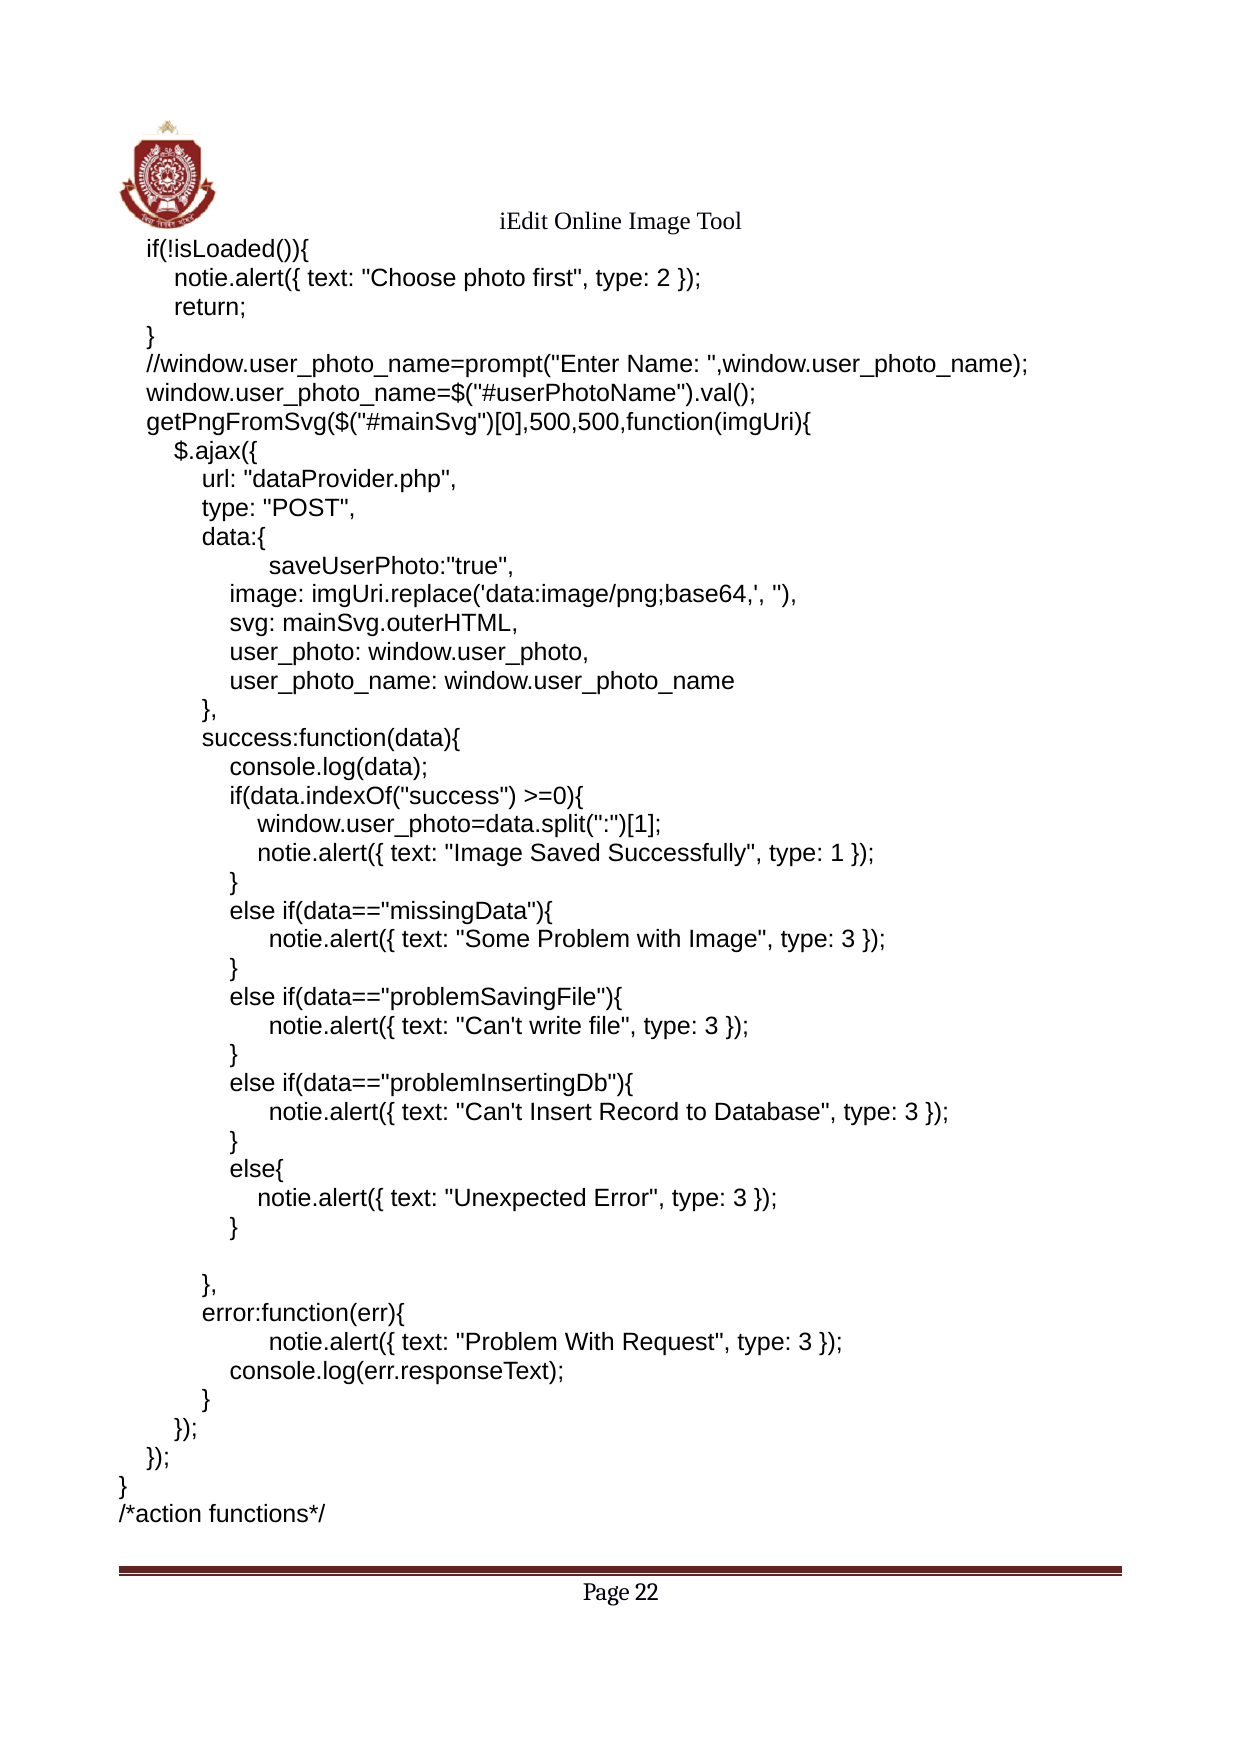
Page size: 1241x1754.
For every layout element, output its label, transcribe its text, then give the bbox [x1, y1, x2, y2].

text }); [118, 1442, 1122, 1471]
text type: "POST", [118, 493, 1122, 522]
text user_photo_name: window.user_photo_name [118, 666, 1122, 694]
text error:function(err){ [118, 1298, 1122, 1327]
text else if(data=="problemSavingFile"){ [118, 982, 1122, 1011]
text }, [118, 1269, 1122, 1298]
text saveUserPhoto:"true", [118, 551, 1122, 579]
text notie.alert({ text: "Some Problem with Image", type: 3 }); [118, 924, 1122, 953]
text //window.user_photo_name=prompt("Enter Name: ",window.user_photo_name); [118, 349, 1122, 378]
text notie.alert({ text: "Unexpected Error", type: 3 }); [118, 1183, 1122, 1212]
text }, [118, 694, 1122, 723]
text url: "dataProvider.php", [118, 464, 1122, 493]
text notie.alert({ text: "Can't Insert Record to Database", type: 3 }); [118, 1097, 1122, 1126]
text if(!isLoaded()){ [118, 234, 1122, 263]
text data:{ [118, 522, 1122, 551]
text }); [118, 1413, 1122, 1442]
text image: imgUri.replace('data:image/png;base64,', ''), [118, 579, 1122, 608]
text /*action functions*/ [118, 1499, 1122, 1528]
text console.log(err.responseText); [118, 1356, 1122, 1384]
text window.user_photo=data.split(":")[1]; [118, 809, 1122, 838]
picture [118, 118, 224, 229]
text notie.alert({ text: "Can't write file", type: 3 }); [118, 1011, 1122, 1039]
text } [118, 1471, 1122, 1499]
text return; [118, 292, 1122, 321]
text window.user_photo_name=$("#userPhotoName").val(); [118, 378, 1122, 407]
text } [118, 867, 1122, 896]
text else if(data=="missingData"){ [118, 896, 1122, 924]
text } [118, 1039, 1122, 1068]
text getPngFromSvg($("#mainSvg")[0],500,500,function(imgUri){ [118, 407, 1122, 436]
text notie.alert({ text: "Image Saved Successfully", type: 1 }); [118, 838, 1122, 867]
text if(data.indexOf("success") >=0){ [118, 781, 1122, 809]
text user_photo: window.user_photo, [118, 637, 1122, 666]
text notie.alert({ text: "Problem With Request", type: 3 }); [118, 1327, 1122, 1356]
text } [118, 953, 1122, 982]
text svg: mainSvg.outerHTML, [118, 608, 1122, 637]
text } [118, 1212, 1122, 1241]
text else{ [118, 1154, 1122, 1183]
text $.ajax({ [118, 436, 1122, 464]
text success:function(data){ [118, 723, 1122, 752]
text console.log(data); [118, 752, 1122, 781]
text } [118, 1384, 1122, 1413]
text notie.alert({ text: "Choose photo first", type: 2 }); [118, 263, 1122, 292]
text else if(data=="problemInsertingDb"){ [118, 1068, 1122, 1097]
text } [118, 321, 1122, 349]
text } [118, 1126, 1122, 1154]
